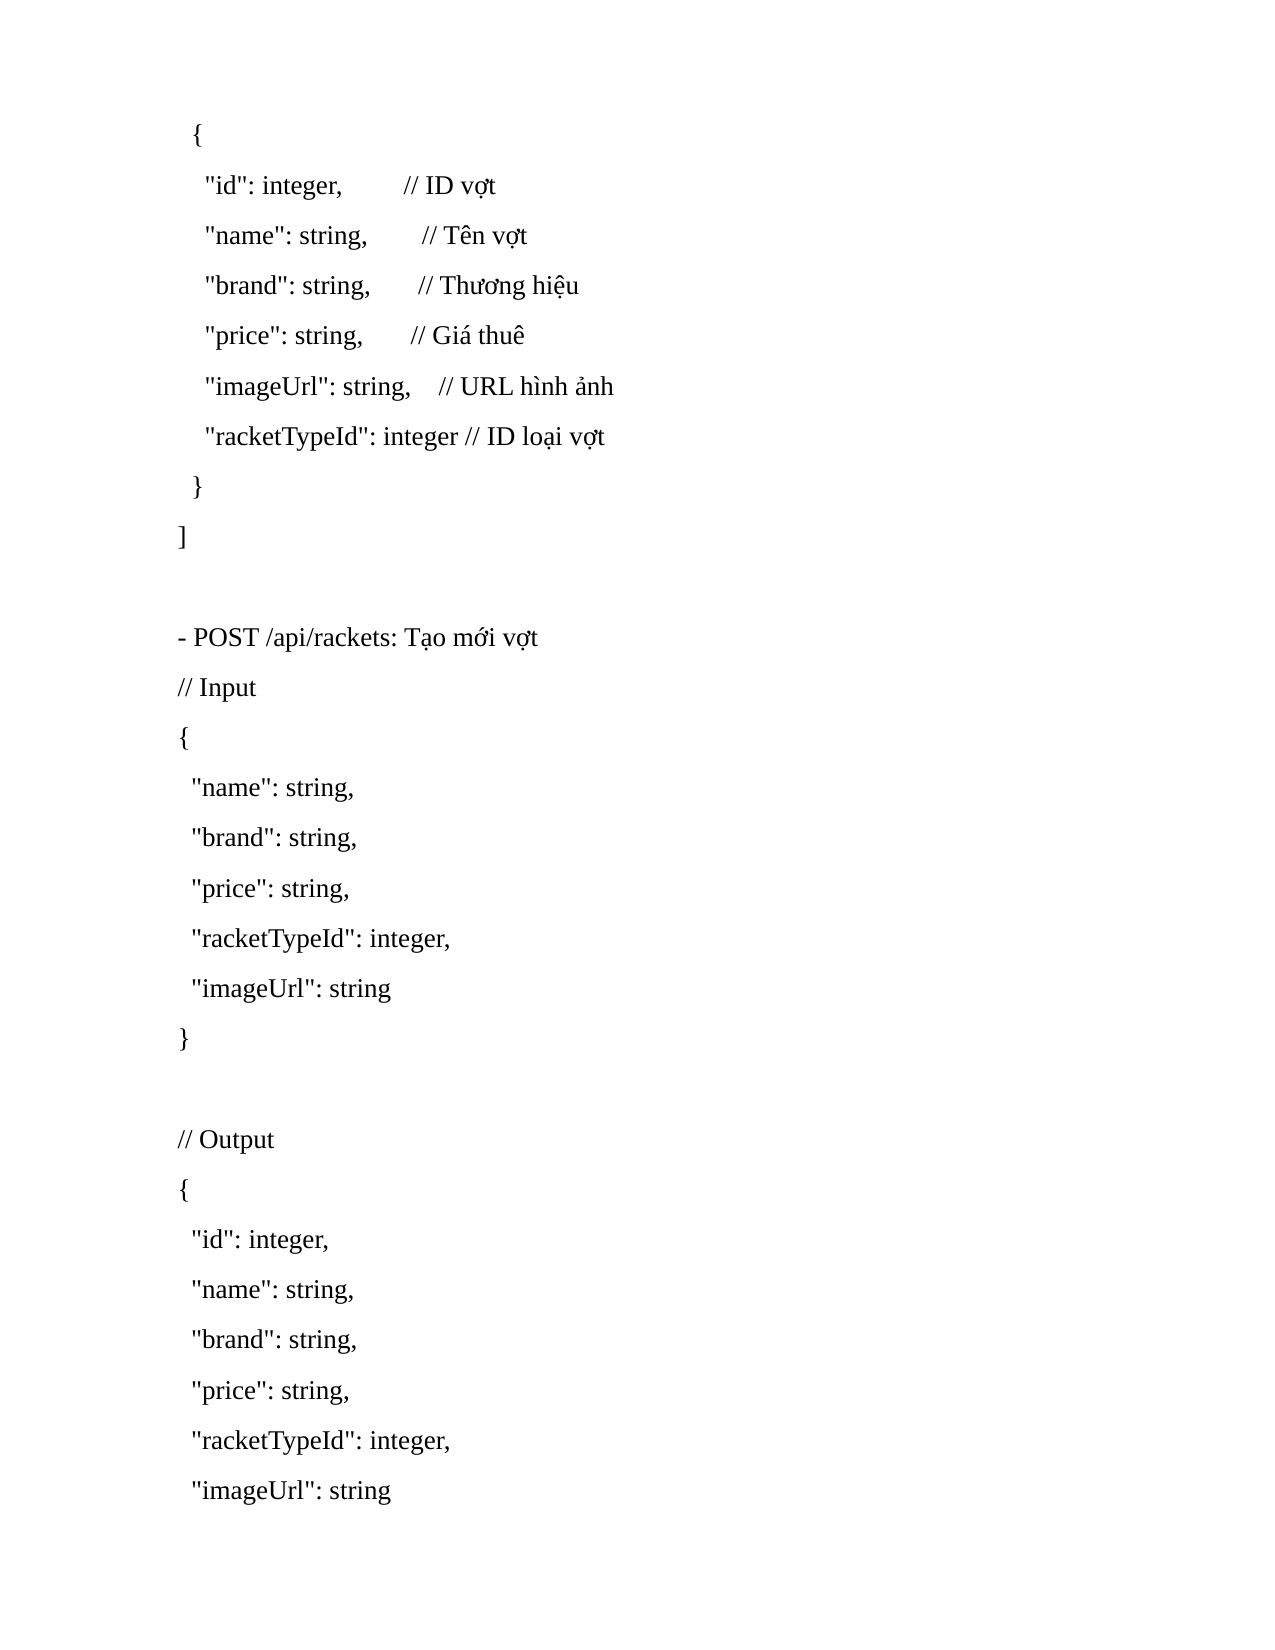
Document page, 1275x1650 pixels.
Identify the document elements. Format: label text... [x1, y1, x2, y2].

list "price": string, [177, 1374, 1156, 1405]
list { [177, 721, 1156, 752]
list { [177, 118, 1156, 150]
list "price": string, // Giá thuê [177, 319, 1156, 351]
list "name": string, [177, 771, 1156, 802]
list // Output [177, 1123, 1156, 1154]
list "name": string, // Tên vợt [177, 219, 1156, 250]
list "racketTypeId": integer, [177, 1424, 1156, 1455]
list ] [177, 520, 1156, 551]
list // Input [177, 671, 1156, 702]
list "brand": string, [177, 821, 1156, 853]
list "imageUrl": string [177, 1474, 1156, 1505]
list "id": integer, // ID vợt [177, 169, 1156, 200]
list "price": string, [177, 872, 1156, 903]
list "racketTypeId": integer, [177, 922, 1156, 953]
list "name": string, [177, 1273, 1156, 1304]
list } [177, 470, 1156, 501]
list } [177, 1022, 1156, 1053]
list "imageUrl": string [177, 972, 1156, 1003]
list "racketTypeId": integer // ID loại vợt [177, 420, 1156, 451]
list "brand": string, // Thương hiệu [177, 269, 1156, 300]
list "imageUrl": string, // URL hình ảnh [177, 369, 1156, 401]
list "brand": string, [177, 1323, 1156, 1355]
list "id": integer, [177, 1223, 1156, 1254]
list - POST /api/rackets: Tạo mới vợt [177, 621, 1156, 652]
list { [177, 1173, 1156, 1204]
